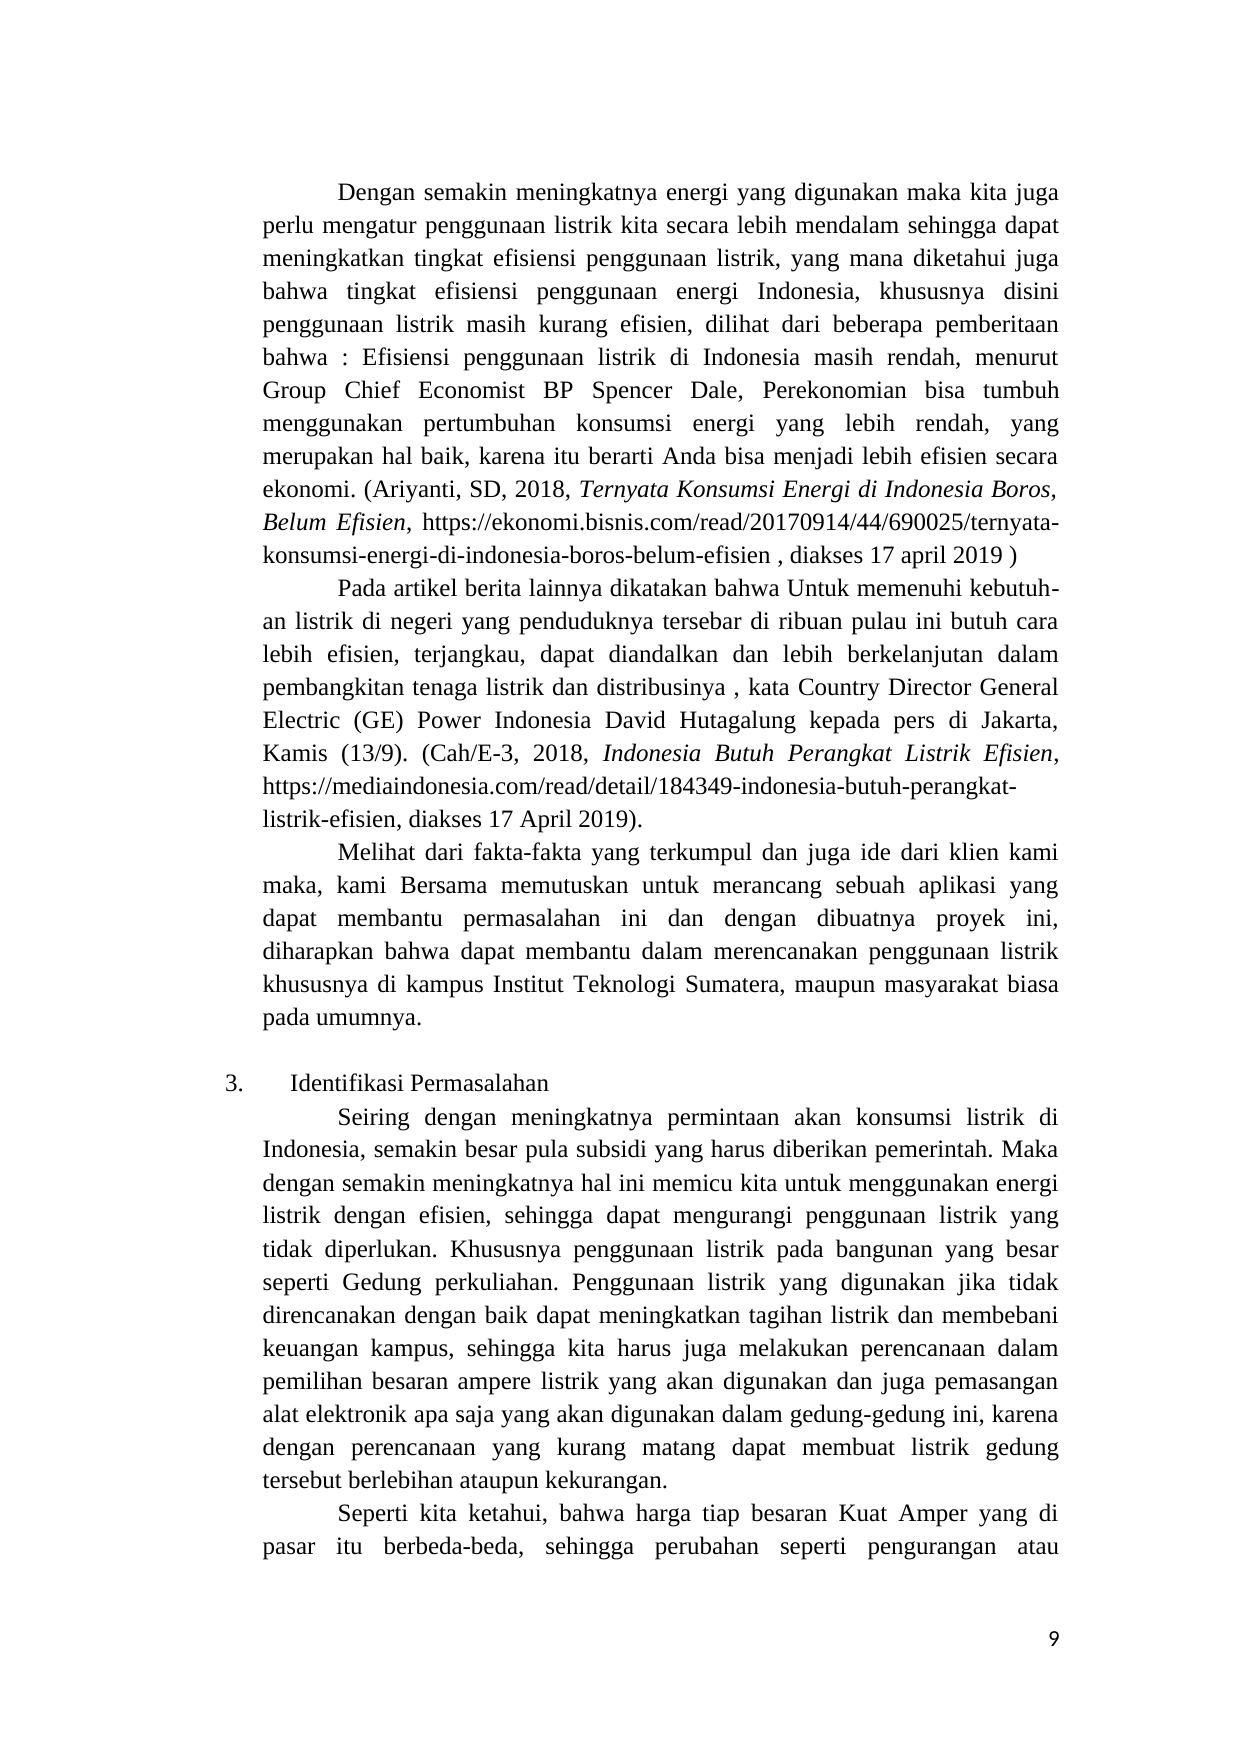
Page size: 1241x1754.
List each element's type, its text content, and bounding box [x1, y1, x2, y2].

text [262, 1498, 1059, 1559]
text Melihat dari fakta-fakta yang terkumpul dan juga ide dari klien kami maka, kami Bersama memutuskan untuk merancang sebuah aplikasi yang dapat membantu permasalahan ini dan dengan dibuatnya proyek ini, diharapkan bahwa dapat membantu dalam merencanakan penggunaan listrik khususnya di kampus Institut Teknologi Sumatera, maupun masyarakat biasa pada umumnya. [262, 837, 1059, 1031]
text Pada artikel berita lainnya dikatakan bahwa Untuk memenuhi kebutuhan listrik di negeri yang penduduknya tersebar di ribuan pulau ini butuh cara lebih efisien, terjangkau, dapat diandalkan dan lebih berkelanjutan dalam pembangkitan tenaga listrik dan distribusinya , kata Country Director General Electric (GE) Power Indonesia David Hutagalung kepada pers di Jakarta, Kamis (13/9). (Cah/E-3, 2018, Indonesia Butuh Perangkat Listrik Efisien, https://mediaindonesia.com/read/detail/184349-indonesia-butuh-perangkat-listrik-efisien, diakses 17 April 2019). [262, 573, 1059, 833]
text Seiring dengan meningkatnya permintaan akan konsumsi listrik di Indonesia, semakin besar pula subsidi yang harus diberikan pemerintah. Maka dengan semakin meningkatnya hal ini memicu kita untuk menggunakan energi listrik dengan efisien, sehingga dapat mengurangi penggunaan listrik yang tidak diperlukan. Khususnya penggunaan listrik pada bangunan yang besar seperti Gedung perkuliahan. Penggunaan listrik yang digunakan jika tidak direncanakan dengan baik dapat meningkatkan tagihan listrik dan membebani keuangan kampus, sehingga kita harus juga melakukan perencanaan dalam pemilihan besaran ampere listrik yang akan digunakan dan juga pemasangan alat elektronik apa saja yang akan digunakan dalam gedung-gedung ini, karena dengan perencanaan yang kurang matang dapat membuat listrik gedung tersebut berlebihan ataupun kekurangan. [262, 1102, 1059, 1493]
text Dengan semakin meningkatnya energi yang digunakan maka kita juga perlu mengatur penggunaan listrik kita secara lebih mendalam sehingga dapat meningkatkan tingkat efisiensi penggunaan listrik, yang mana diketahui juga bahwa tingkat efisiensi penggunaan energi Indonesia, khususnya disini penggunaan listrik masih kurang efisien, dilihat dari beberapa pemberitaan bahwa : Efisiensi penggunaan listrik di Indonesia masih rendah, menurut Group Chief Economist BP Spencer Dale, Perekonomian bisa tumbuh menggunakan pertumbuhan konsumsi energi yang lebih rendah, yang merupakan hal baik, karena itu berarti Anda bisa menjadi lebih efisien secara ekonomi. (Ariyanti, SD, 2018, Ternyata Konsumsi Energi di Indonesia Boros, Belum Efisien, https://ekonomi.bisnis.com/read/20170914/44/690025/ternyata-konsumsi-energi-di-indonesia-boros-belum-efisien , diakses 17 april 2019 ) [262, 177, 1059, 569]
list Identifikasi Permasalahan [225, 1068, 1059, 1097]
